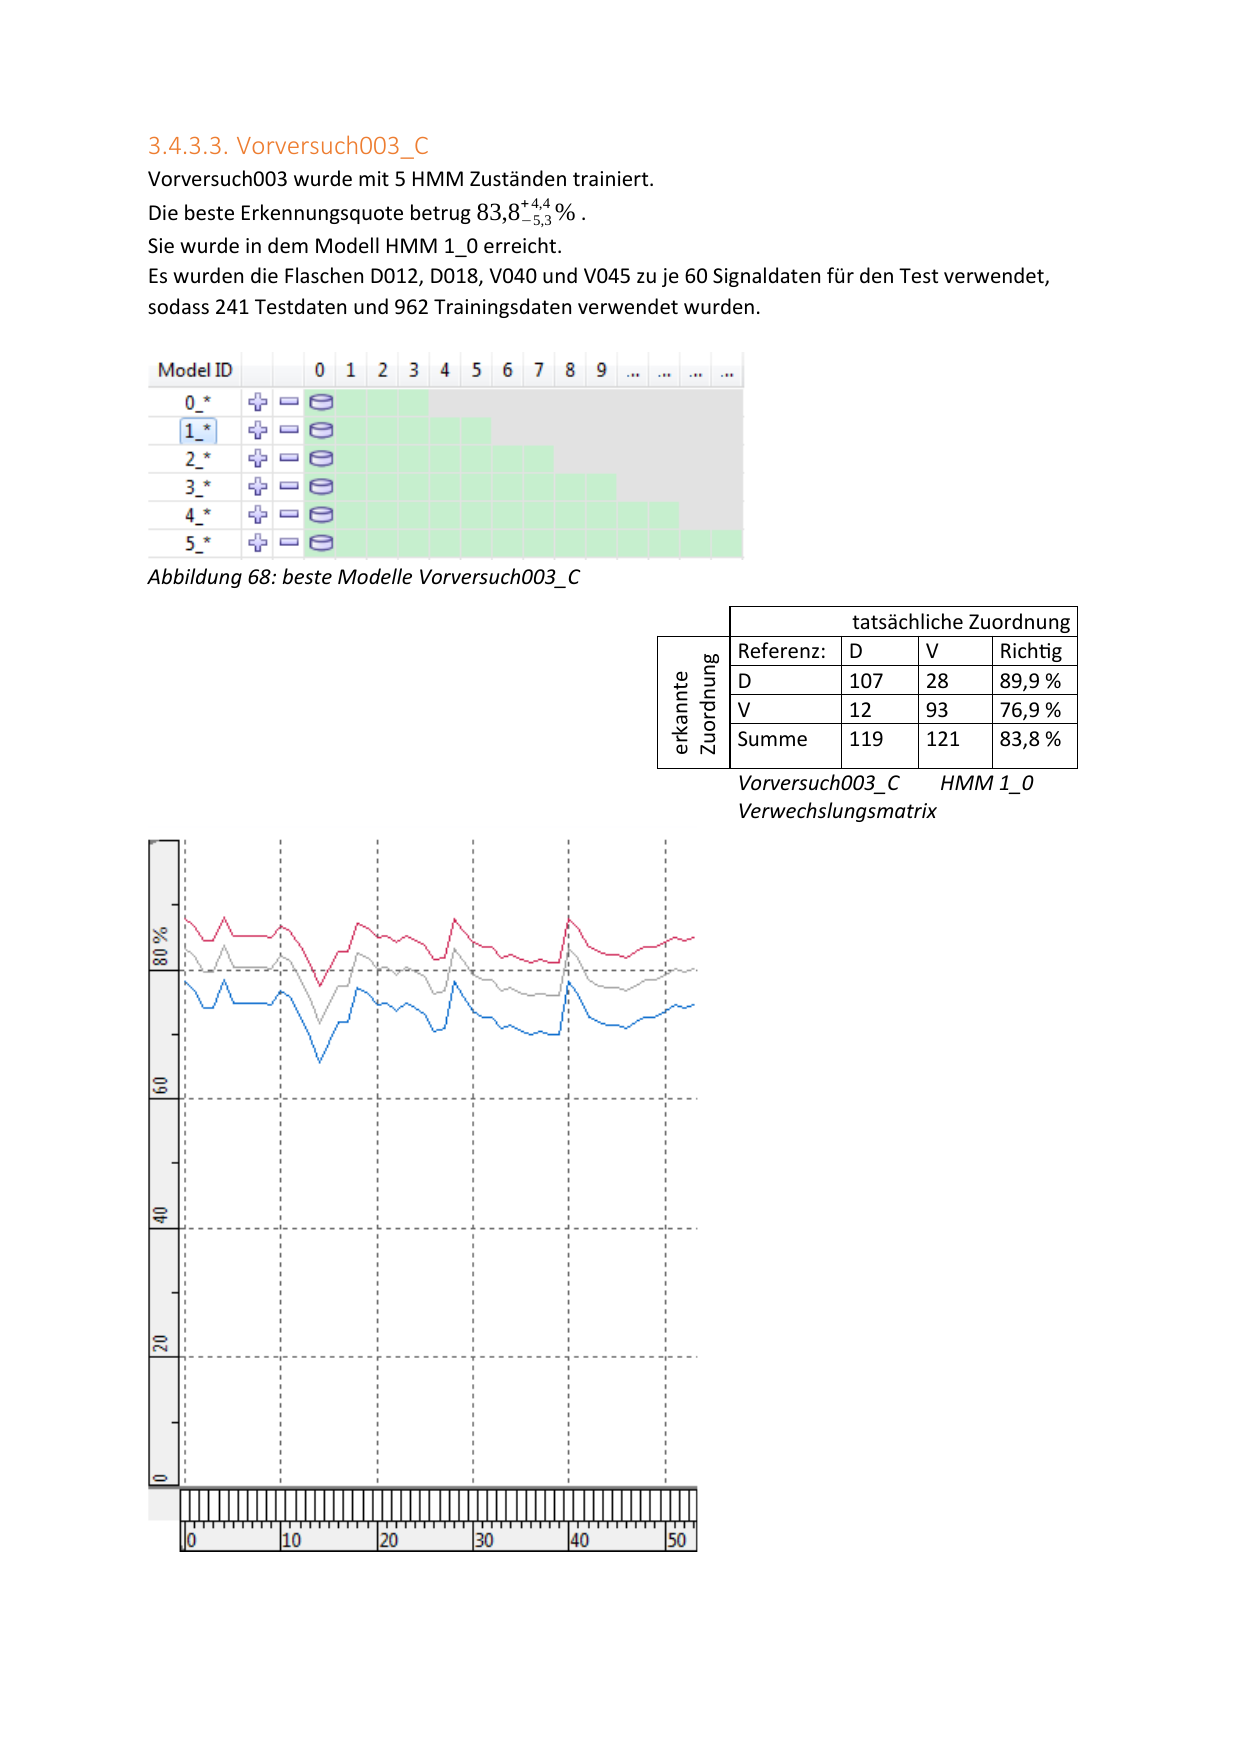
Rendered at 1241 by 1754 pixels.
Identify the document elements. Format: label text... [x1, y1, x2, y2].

table_cell V [919, 637, 992, 665]
table_cell 83,8 % [993, 724, 1077, 767]
table_cell V [731, 695, 841, 723]
picture [147, 826, 698, 1552]
table_cell 121 [919, 724, 992, 767]
table_cell D [842, 637, 918, 665]
table_cell 89,9 % [993, 666, 1077, 694]
table_cell D [731, 666, 841, 694]
table_cell erkannte Zuordnung [658, 637, 729, 767]
text Sie wurde in dem Modell HMM 1_0 erreicht. [148, 231, 1093, 259]
table_cell Referenz: [731, 637, 841, 665]
text Es wurden die Flaschen D012, D018, V040 und V045 zu je 60 Signaldaten für den Test verwendet, sodass 241 Testdaten und 962 Trainingsdaten verwendet wurden. [148, 262, 1093, 320]
table_cell 28 [919, 666, 992, 694]
table_cell 76,9 % [993, 695, 1077, 723]
table_cell 93 [919, 695, 992, 723]
text Abbildung 68: beste Modelle Vorversuch003_C [148, 562, 1093, 590]
table_header tatsächliche Zuordnung [731, 607, 1077, 636]
table_cell Richtig [993, 637, 1077, 665]
table_cell 12 [842, 695, 918, 723]
table_cell 119 [842, 724, 918, 767]
table_cell 107 [842, 666, 918, 694]
text Vorversuch003 wurde mit 5 HMM Zuständen trainiert. [148, 164, 1093, 192]
table_cell Vorversuch003_C HMM 1_0 Verwechslungsmatrix [730, 769, 1078, 824]
picture [147, 352, 745, 560]
text Die beste Erkennungsquote betrug . [148, 194, 1093, 229]
table_cell Summe [731, 724, 841, 767]
subtitle Vorversuch003_C [148, 128, 1093, 161]
